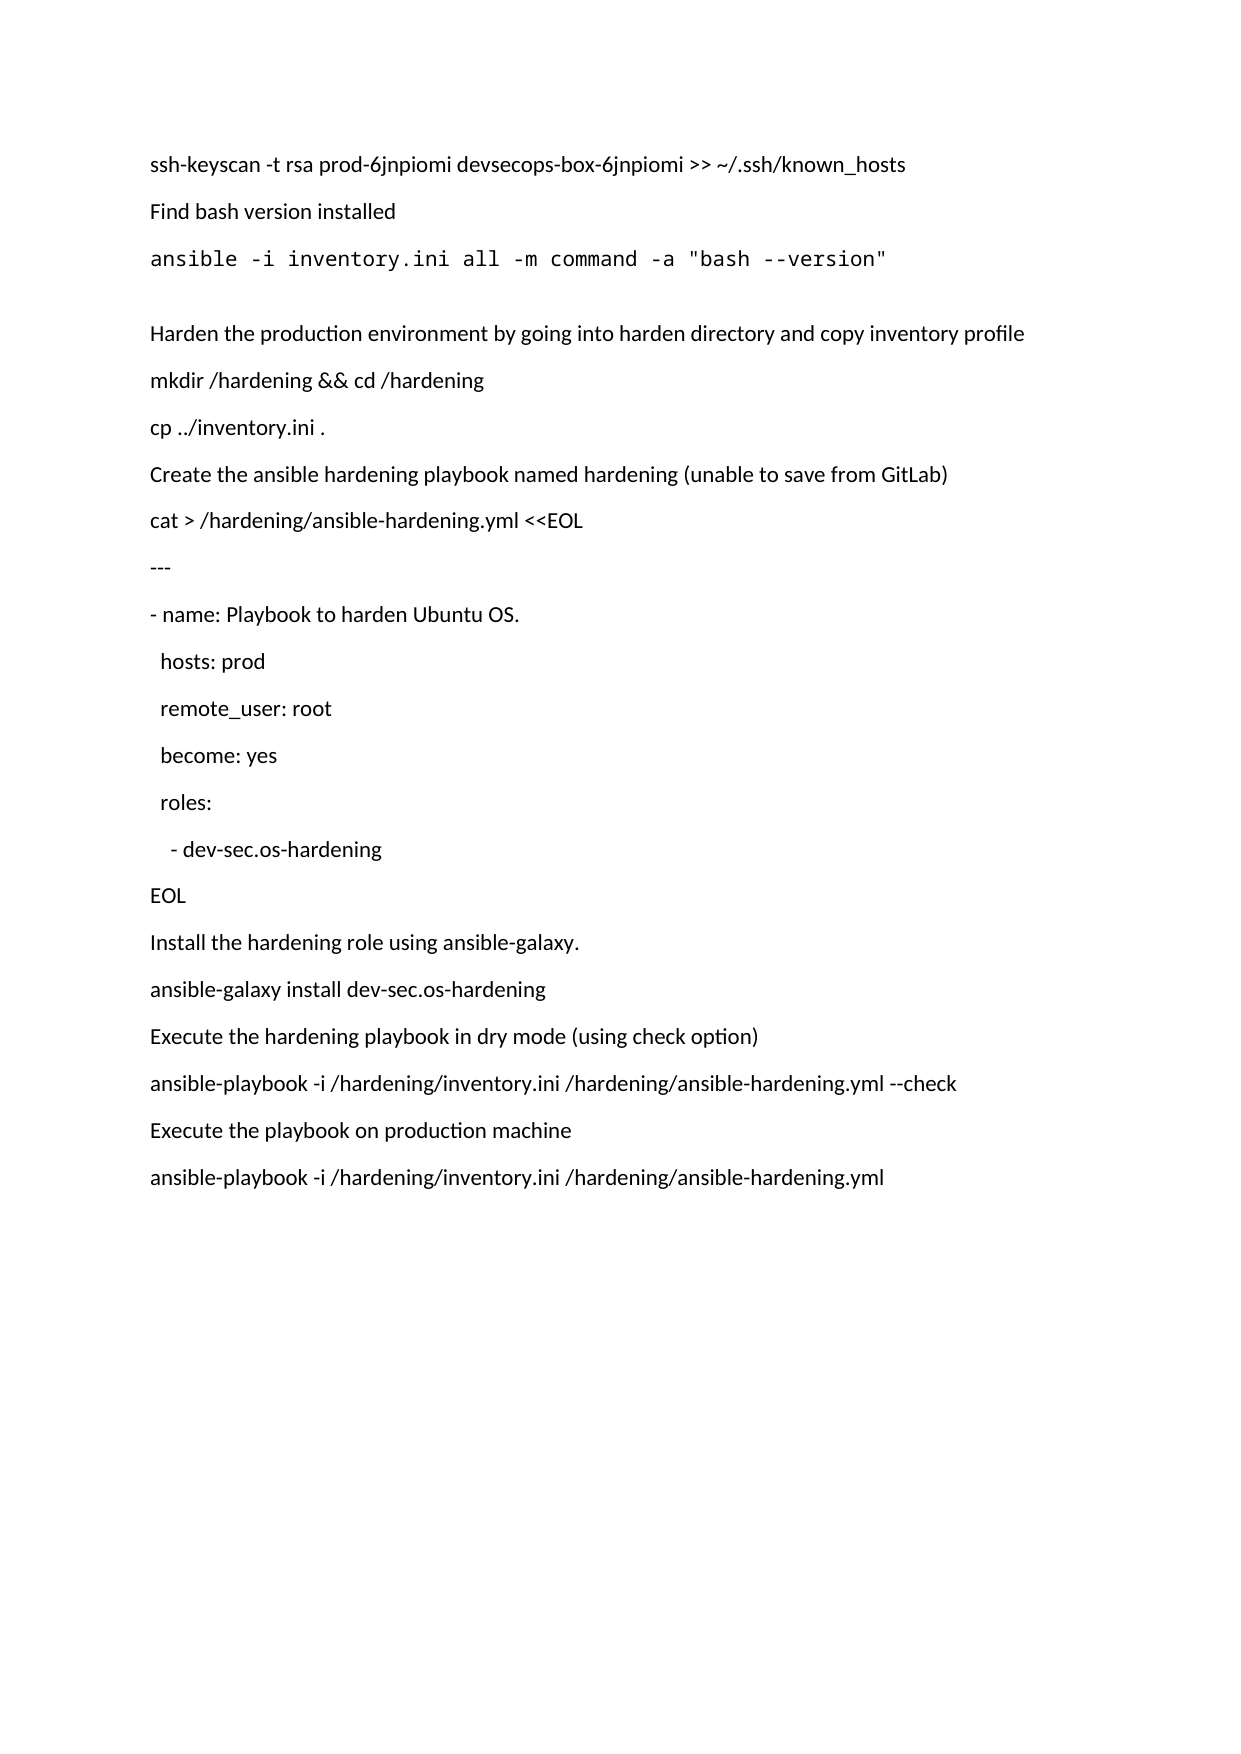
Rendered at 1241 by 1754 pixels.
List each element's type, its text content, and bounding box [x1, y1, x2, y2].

text ansible -i inventory.ini all -m command -a "bash --version" [150, 244, 1090, 272]
text - dev-sec.os-hardening [150, 835, 1090, 863]
text cat > /hardening/ansible-hardening.yml <<EOL [150, 507, 1090, 534]
text EOL [150, 882, 1090, 909]
text cp ../inventory.ini . [150, 413, 1090, 441]
text ansible-playbook -i /hardening/inventory.ini /hardening/ansible-hardening.yml --check [150, 1069, 1090, 1097]
text Install the hardening role using ansible-galaxy. [150, 928, 1090, 956]
text Execute the playbook on production machine [150, 1116, 1090, 1144]
text Harden the production environment by going into harden directory and copy inventory profile [150, 319, 1090, 347]
text ssh-keyscan -t rsa prod-6jnpiomi devsecops-box-6jnpiomi >> ~/.ssh/known_hosts [150, 150, 1090, 178]
text roles: [150, 788, 1090, 816]
text hosts: prod [150, 647, 1090, 675]
text Execute the hardening playbook in dry mode (using check option) [150, 1022, 1090, 1050]
text Create the ansible hardening playbook named hardening (unable to save from GitLab) [150, 460, 1090, 488]
text ansible-galaxy install dev-sec.os-hardening [150, 975, 1090, 1003]
text - name: Playbook to harden Ubuntu OS. [150, 600, 1090, 628]
text mkdir /hardening && cd /hardening [150, 366, 1090, 394]
text become: yes [150, 741, 1090, 769]
text remote_user: root [150, 694, 1090, 722]
text Find bash version installed [150, 197, 1090, 225]
text ansible-playbook -i /hardening/inventory.ini /hardening/ansible-hardening.yml [150, 1163, 1090, 1191]
text --- [150, 553, 1090, 581]
